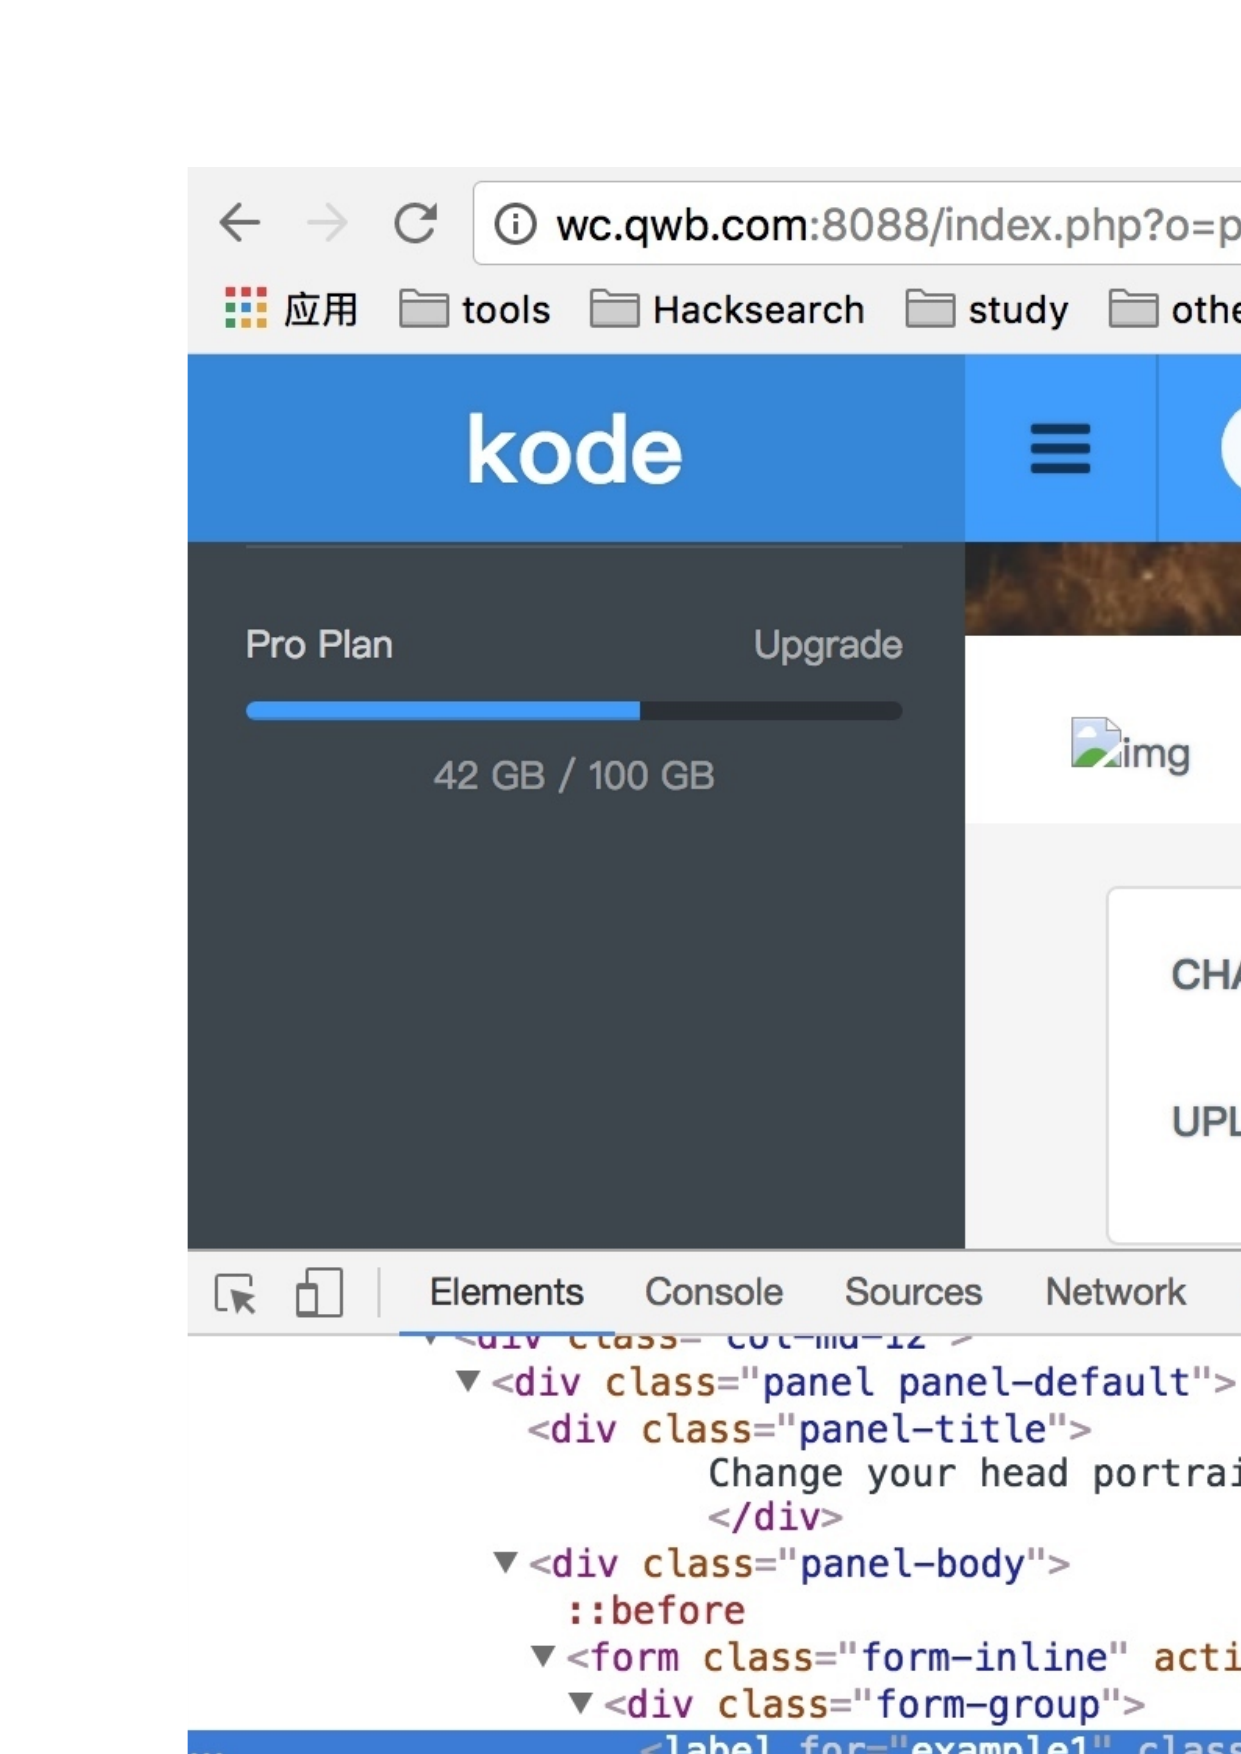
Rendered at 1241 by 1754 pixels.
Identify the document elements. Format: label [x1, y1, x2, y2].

picture [187, 167, 1241, 1754]
